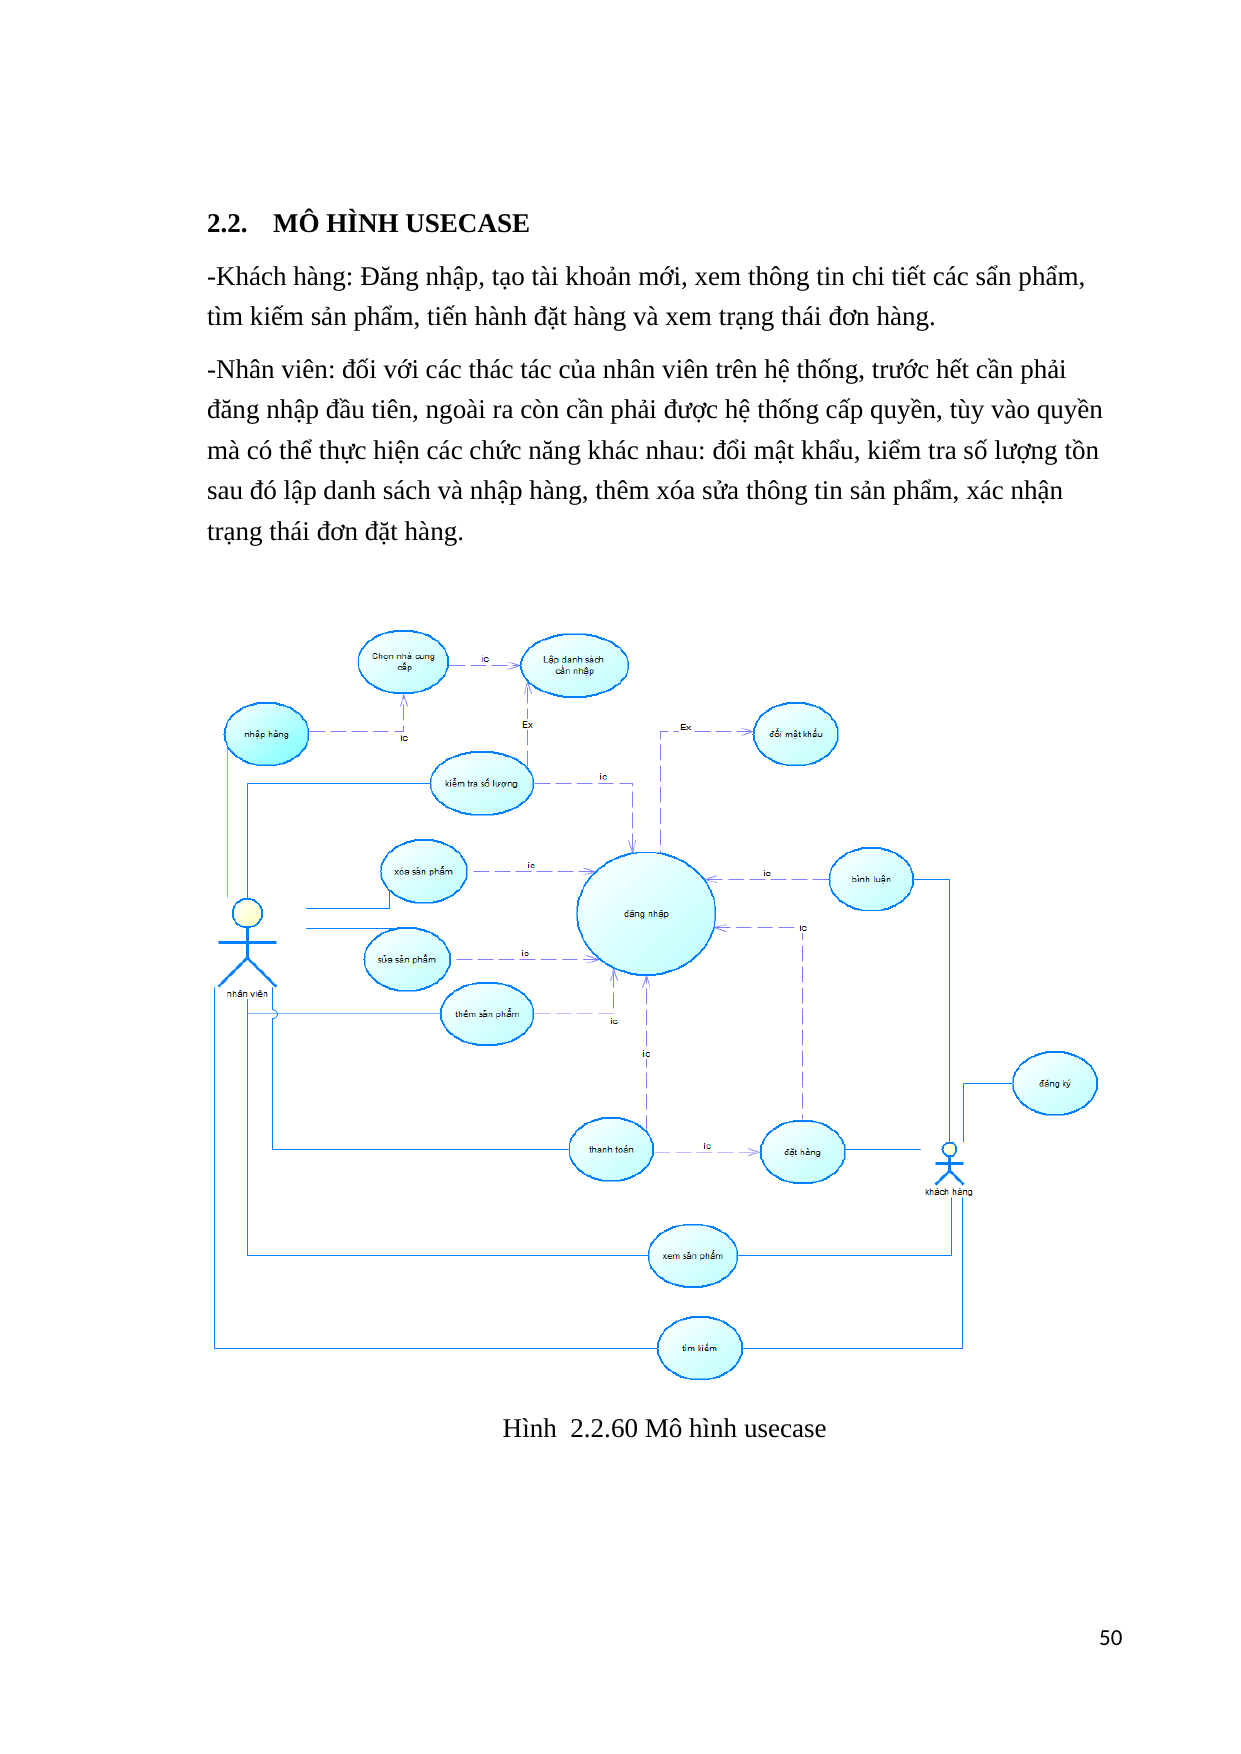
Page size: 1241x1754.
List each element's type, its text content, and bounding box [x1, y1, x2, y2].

picture [206, 626, 1107, 1386]
text -Khách hàng: Đăng nhập, tạo tài khoản mới, xem thông tin chi tiết các sẩn phẩm, tìm kiếm sản phẩm, tiến hành đặt hàng và xem trạng thái đơn hàng. [207, 260, 1122, 331]
subtitle MÔ HÌNH USECASE [207, 207, 1122, 238]
text -Nhân viên: đối với các thác tác của nhân viên trên hệ thống, trước hết cần phải đăng nhập đầu tiên, ngoài ra còn cần phải được hệ thống cấp quyền, tùy vào quyền mà có thể thực hiện các chức năng khác nhau: đổi mật khẩu, kiểm tra số lượng tồn sau đó lập danh sách và nhập hàng, thêm xóa sửa thông tin sản phẩm, xác nhận trạng thái đơn đặt hàng. [207, 353, 1122, 546]
